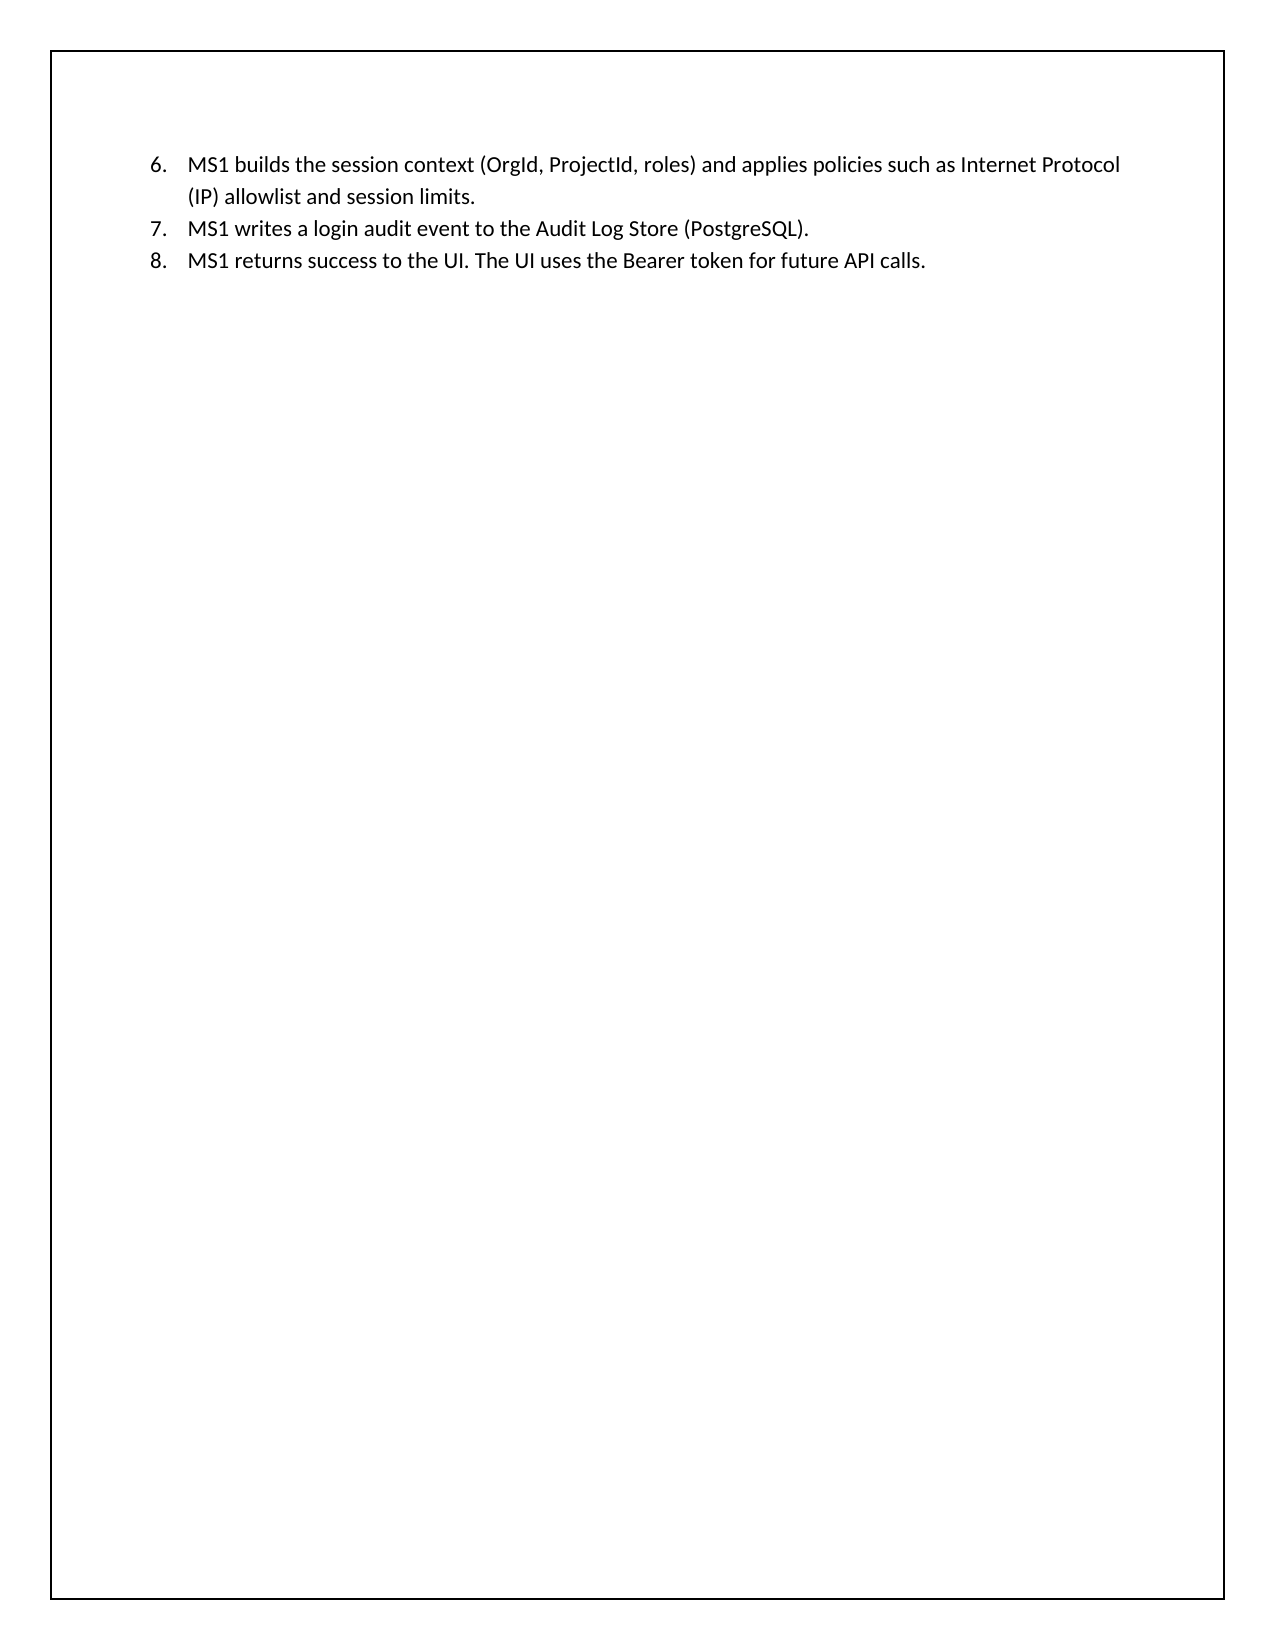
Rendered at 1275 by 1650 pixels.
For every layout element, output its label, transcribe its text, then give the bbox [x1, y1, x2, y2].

list MS1 writes a login audit event to the Audit Log Store (PostgreSQL). [150, 214, 1125, 242]
list MS1 returns success to the UI. The UI uses the Bearer token for future API calls. [150, 247, 1125, 274]
list MS1 builds the session context (OrgId, ProjectId, roles) and applies policies such as Internet Protocol (IP) allowlist and session limits. [150, 150, 1125, 210]
